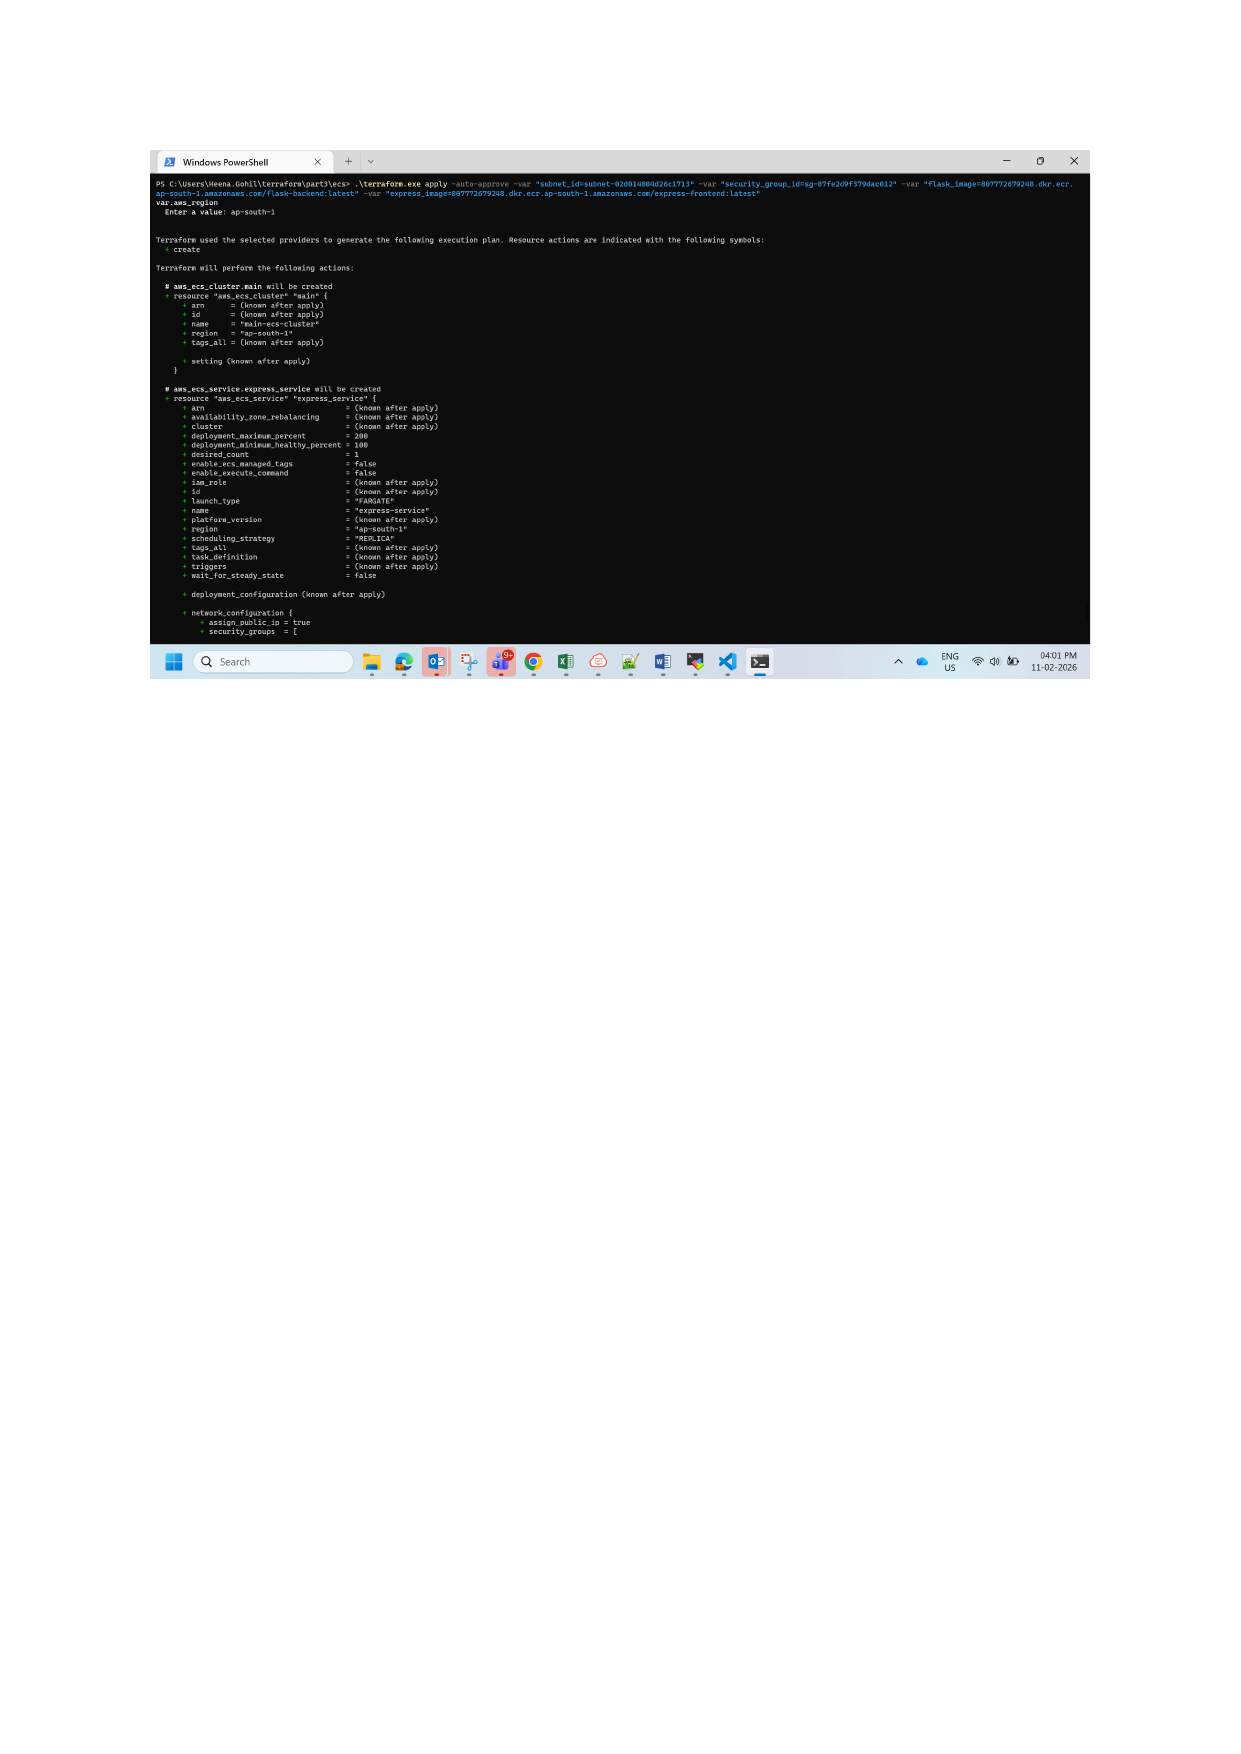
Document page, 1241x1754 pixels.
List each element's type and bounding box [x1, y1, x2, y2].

picture [150, 150, 1091, 679]
